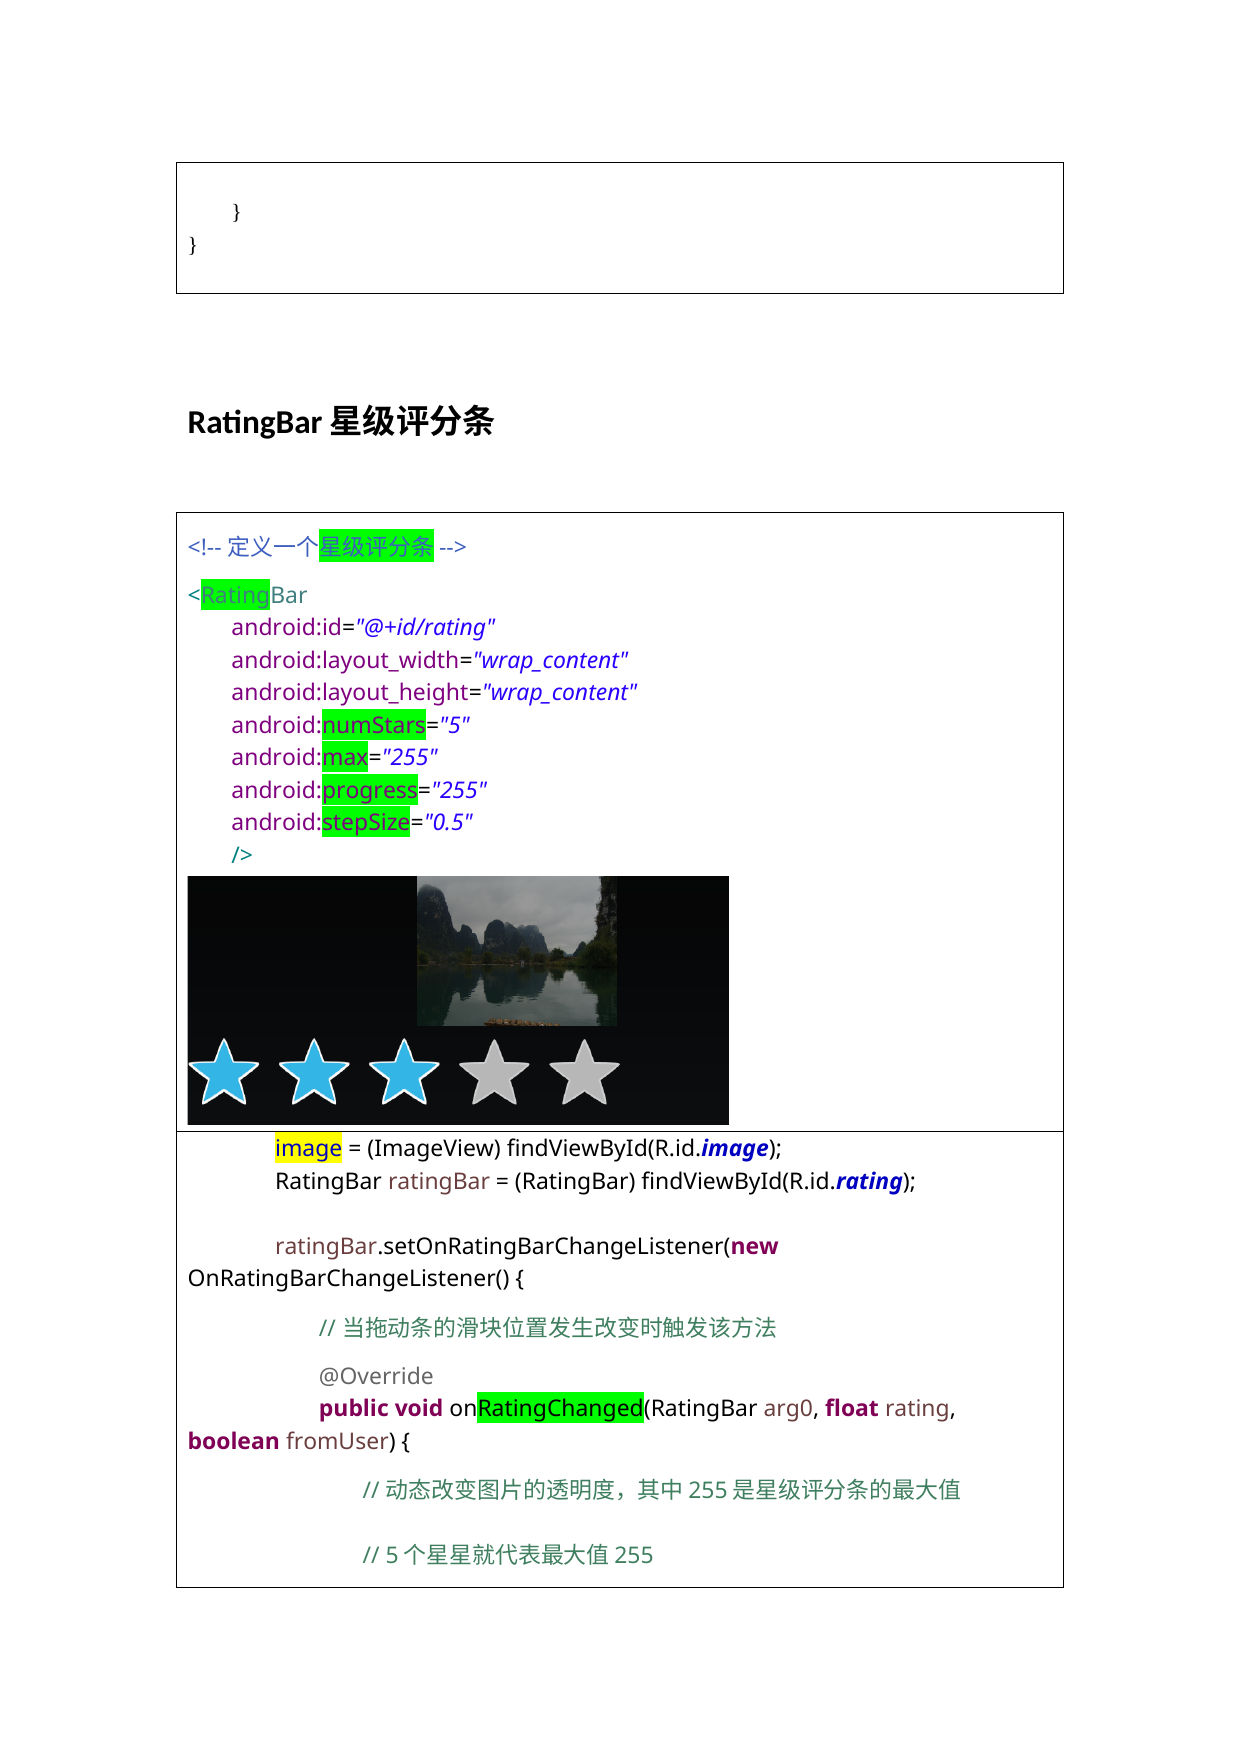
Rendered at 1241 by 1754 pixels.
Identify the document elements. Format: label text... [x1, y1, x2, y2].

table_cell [177, 163, 1063, 293]
picture [187, 876, 729, 1125]
table_header <!-- 定义一个星级评分条 --> <RatingBar android:id="@+id/rating" android:layout_width="wrap_content" android:layout_height="wrap_content" android:numStars="5" android:max="255" android:progress="255" android:stepSize="0.5" /> [177, 513, 1063, 1131]
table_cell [177, 1132, 1063, 1587]
subtitle RatingBar星级评分条 [187, 386, 1053, 451]
